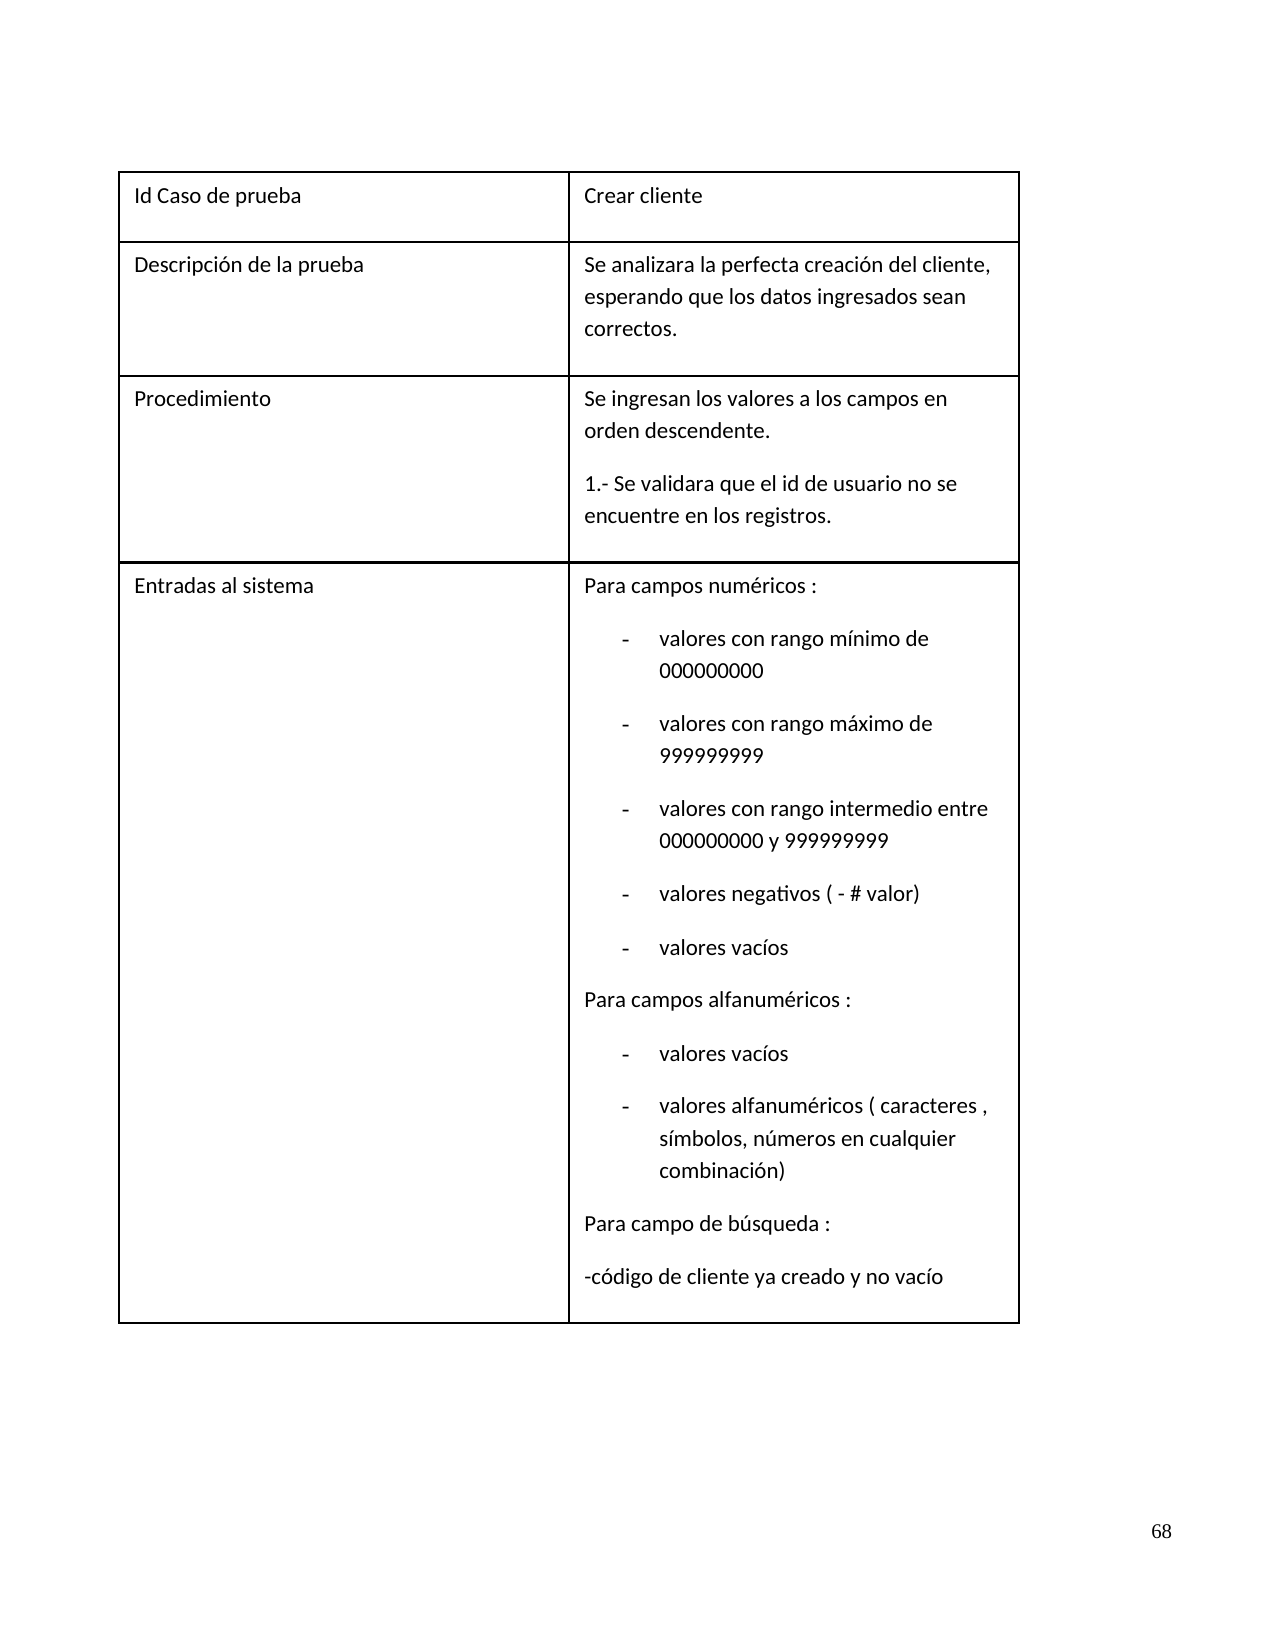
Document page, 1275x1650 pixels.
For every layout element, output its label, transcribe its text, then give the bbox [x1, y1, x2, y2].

table_cell Para campos numéricos : valores con rango mínimo de 000000000 valores con rango máximo de 999999999 valores con rango intermedio entre 000000000 y 999999999 valores negativos ( - # valor) valores vacíos Para campos alfanuméricos : valores vacíos valores alfanuméricos ( caracteres , símbolos, números en cualquier combinación) Para campo de búsqueda : -código de cliente ya creado y no vacío [570, 564, 1018, 1322]
table_cell Descripción de la prueba [120, 243, 568, 374]
table_header Crear cliente [570, 173, 1018, 241]
table_cell Entradas al sistema [120, 564, 568, 1322]
table_cell Se analizara la perfecta creación del cliente, esperando que los datos ingresados sean correctos. [570, 243, 1018, 374]
table_cell Se ingresan los valores a los campos en orden descendente. 1.- Se validara que el id de usuario no se encuentre en los registros. [570, 377, 1018, 561]
table_header Id Caso de prueba [120, 173, 568, 241]
table_cell Procedimiento [120, 377, 568, 561]
